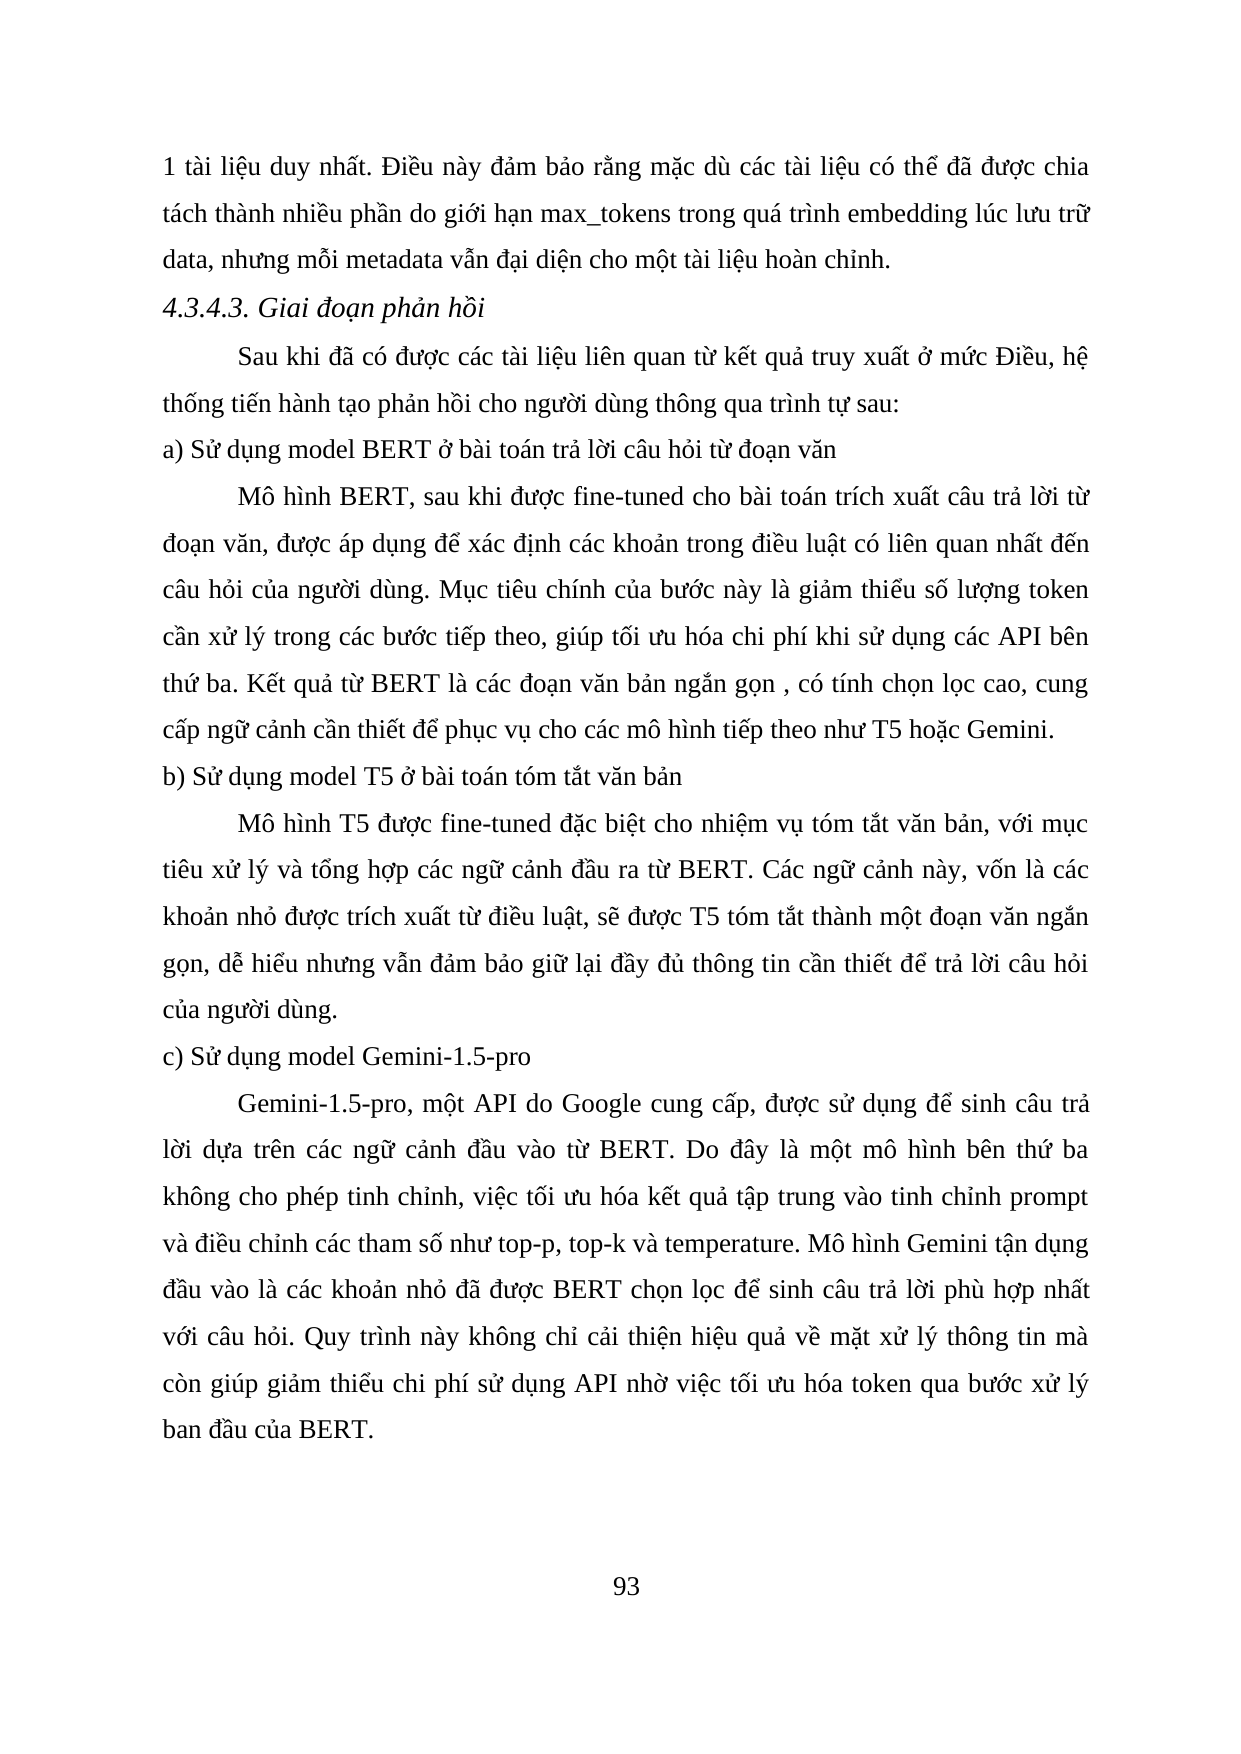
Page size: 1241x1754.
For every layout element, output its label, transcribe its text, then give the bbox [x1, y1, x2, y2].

text a) Sử dụng model BERT ở bài toán trả lời câu hỏi từ đoạn văn [162, 434, 1090, 465]
text Mô hình T5 được fine-tuned đặc biệt cho nhiệm vụ tóm tắt văn bản, với mục tiêu xử lý và tổng hợp các ngữ cảnh đầu ra từ BERT. Các ngữ cảnh này, vốn là các khoản nhỏ được trích xuất từ điều luật, sẽ được T5 tóm tắt thành một đoạn văn ngắn gọn, dễ hiểu nhưng vẫn đảm bảo giữ lại đầy đủ thông tin cần thiết để trả lời câu hỏi của người dùng. [162, 807, 1090, 1025]
text Mô hình BERT, sau khi được fine-tuned cho bài toán trích xuất câu trả lời từ đoạn văn, được áp dụng để xác định các khoản trong điều luật có liên quan nhất đến câu hỏi của người dùng. Mục tiêu chính của bước này là giảm thiểu số lượng token cần xử lý trong các bước tiếp theo, giúp tối ưu hóa chi phí khi sử dụng các API bên thứ ba. Kết quả từ BERT là các đoạn văn bản ngắn gọn , có tính chọn lọc cao, cung cấp ngữ cảnh cần thiết để phục vụ cho các mô hình tiếp theo như T5 hoặc Gemini. [162, 480, 1090, 745]
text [162, 150, 1090, 274]
subtitle 4.3.4.3. Giai đoạn phản hồi [162, 290, 1090, 323]
text Gemini-1.5-pro, một API do Google cung cấp, được sử dụng để sinh câu trả lời dựa trên các ngữ cảnh đầu vào từ BERT. Do đây là một mô hình bên thứ ba không cho phép tinh chỉnh, việc tối ưu hóa kết quả tập trung vào tinh chỉnh prompt và điều chỉnh các tham số như top-p, top-k và temperature. Mô hình Gemini tận dụng đầu vào là các khoản nhỏ đã được BERT chọn lọc để sinh câu trả lời phù hợp nhất với câu hỏi. Quy trình này không chỉ cải thiện hiệu quả về mặt xử lý thông tin mà còn giúp giảm thiểu chi phí sử dụng API nhờ việc tối ưu hóa token qua bước xử lý ban đầu của BERT. [162, 1087, 1090, 1445]
text Sau khi đã có được các tài liệu liên quan từ kết quả truy xuất ở mức Điều, hệ thống tiến hành tạo phản hồi cho người dùng thông qua trình tự sau: [162, 340, 1090, 418]
text c) Sử dụng model Gemini-1.5-pro [162, 1040, 1090, 1071]
text b) Sử dụng model T5 ở bài toán tóm tắt văn bản [162, 760, 1090, 791]
